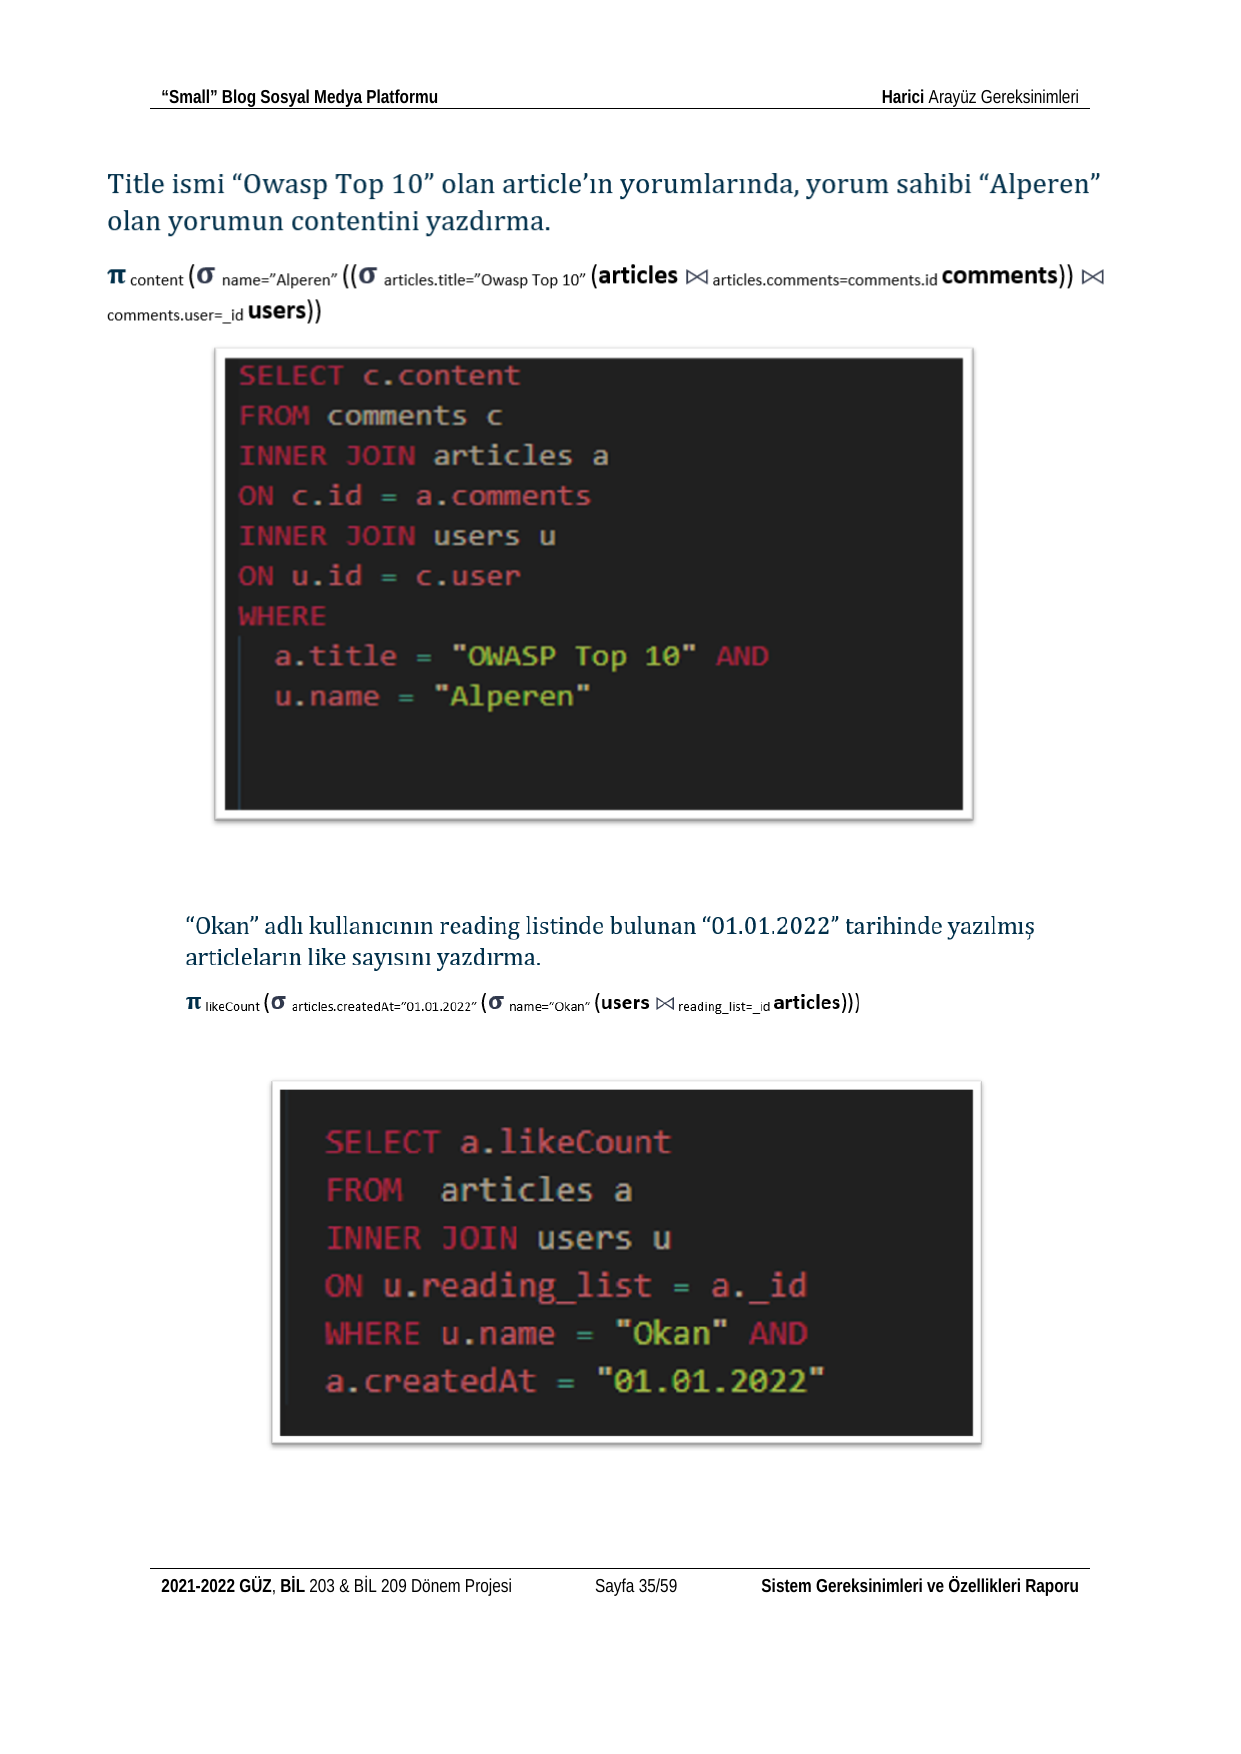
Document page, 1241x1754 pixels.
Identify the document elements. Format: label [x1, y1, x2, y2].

picture [150, 890, 1091, 1488]
picture [76, 150, 1165, 876]
